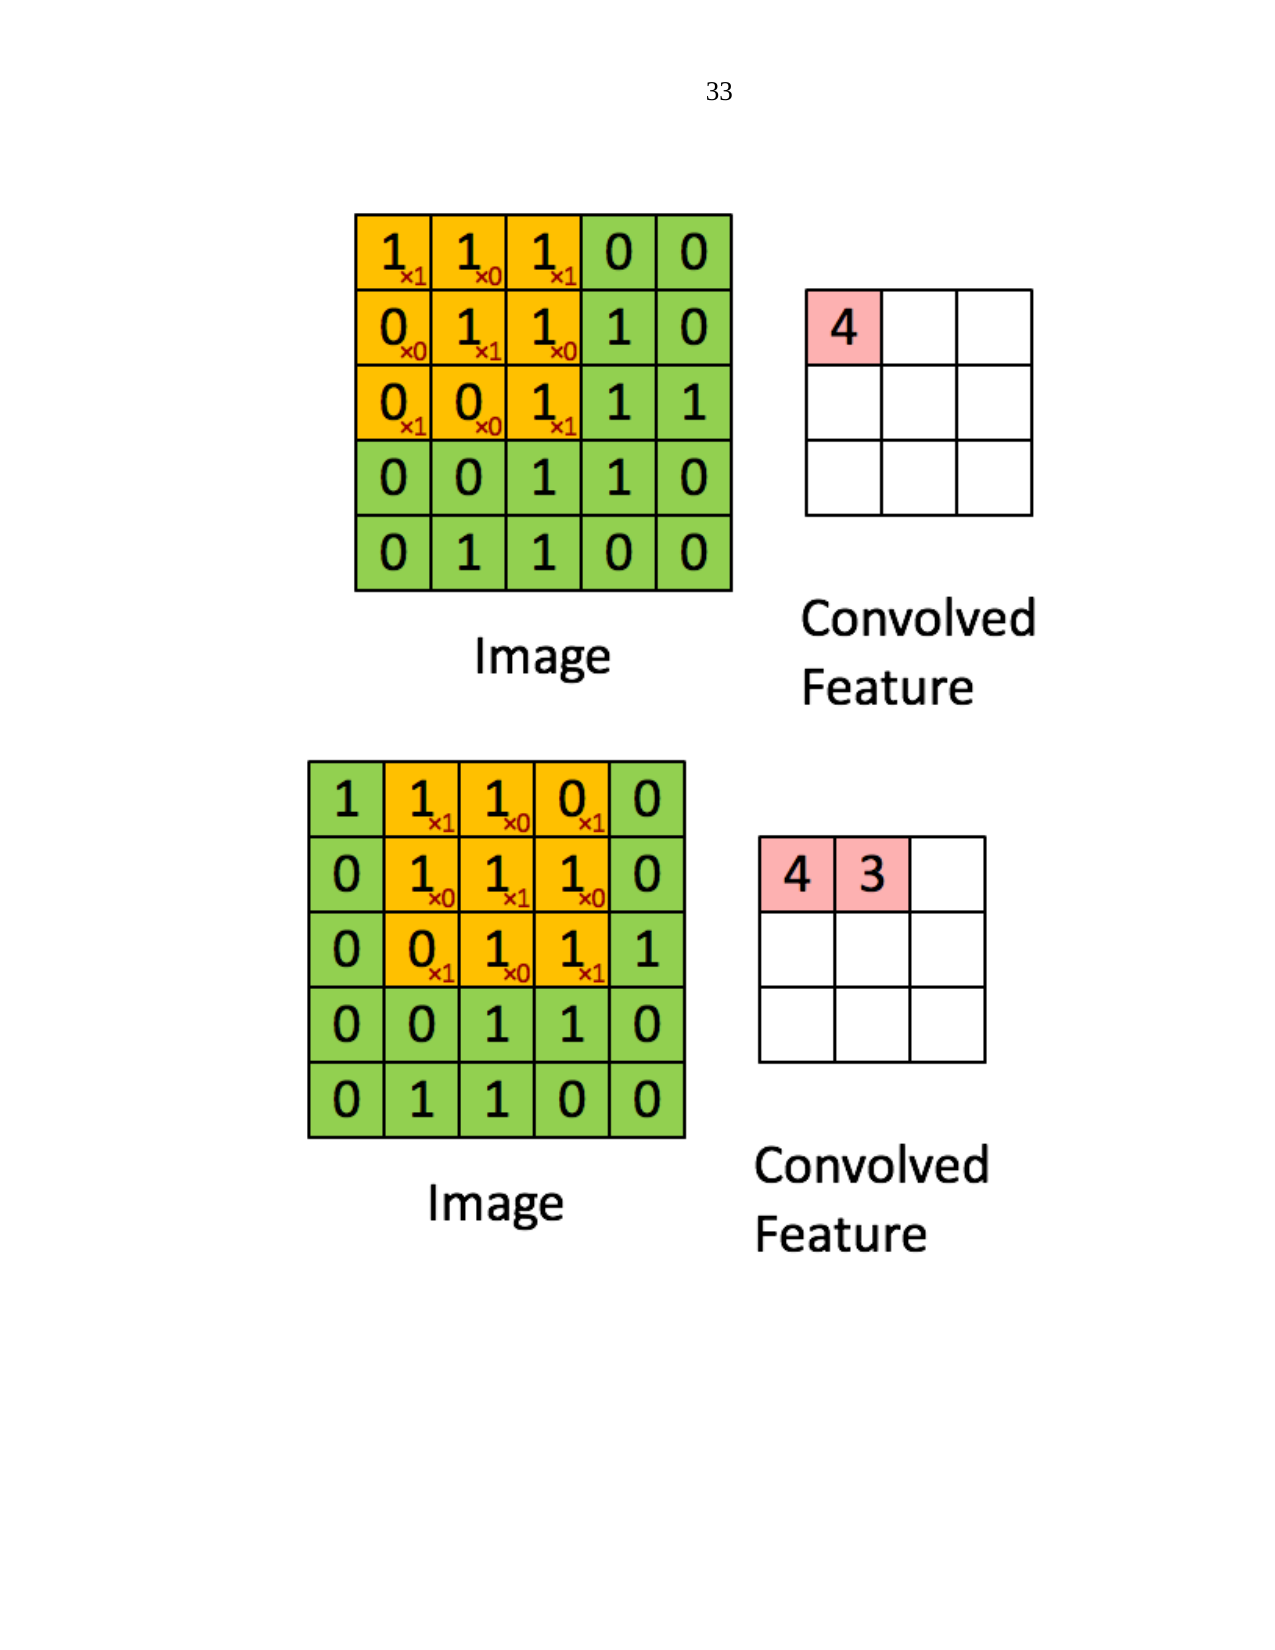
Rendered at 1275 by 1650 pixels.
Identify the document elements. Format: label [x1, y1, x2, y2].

picture [281, 140, 1104, 1299]
